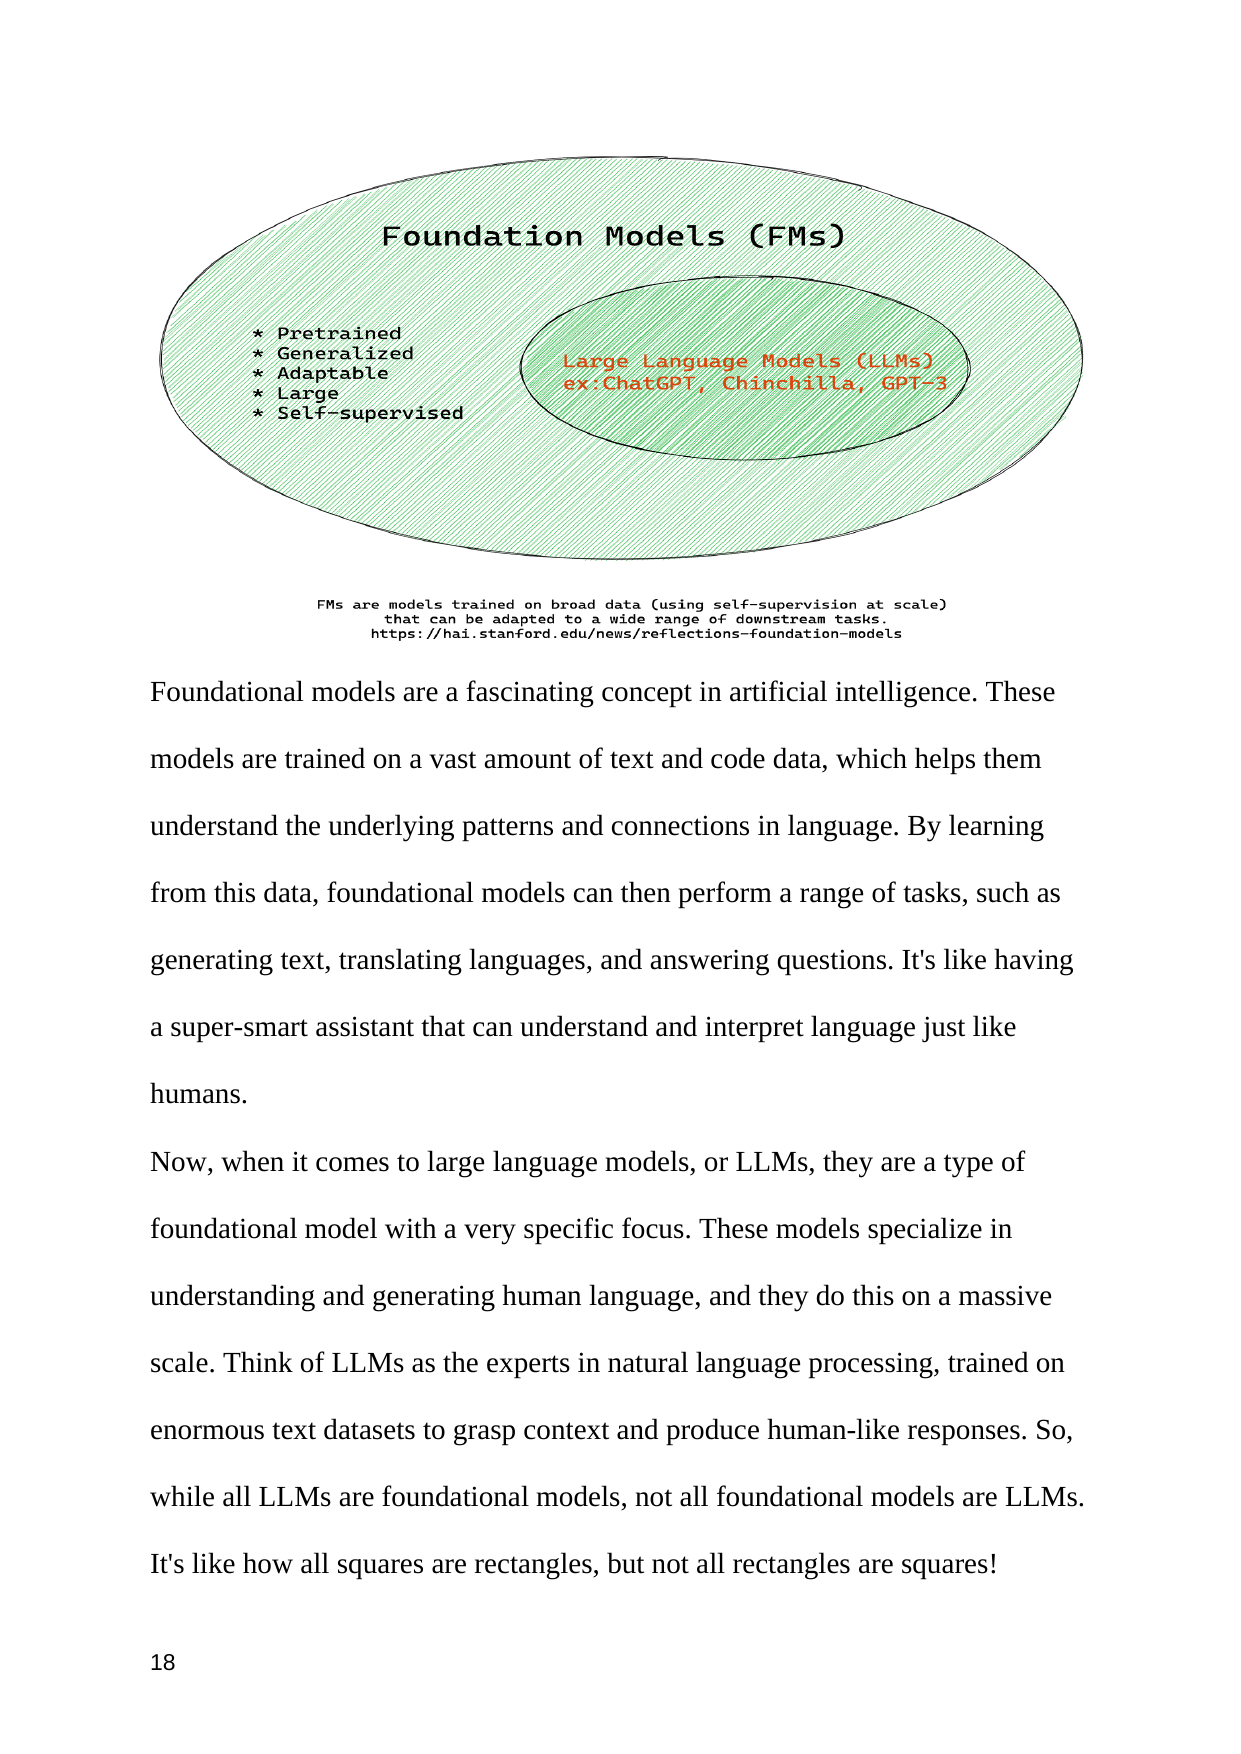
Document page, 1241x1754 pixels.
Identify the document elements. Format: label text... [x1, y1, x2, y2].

picture [150, 150, 1091, 648]
text Now, when it comes to large language models, or LLMs, they are a type of foundational model with a very specific focus. These models specialize in understanding and generating human language, and they do this on a massive scale. Think of LLMs as the experts in natural language processing, trained on enormous text datasets to grasp context and produce human-like responses. So, while all LLMs are foundational models, not all foundational models are LLMs. It's like how all squares are rectangles, but not all rectangles are squares! [150, 1144, 1090, 1580]
text Foundational models are a fascinating concept in artificial intelligence. These models are trained on a vast amount of text and code data, which helps them understand the underlying patterns and connections in language. By learning from this data, foundational models can then perform a range of tasks, such as generating text, translating languages, and answering questions. It's like having a super-smart assistant that can understand and interpret language just like humans. [150, 674, 1090, 1110]
